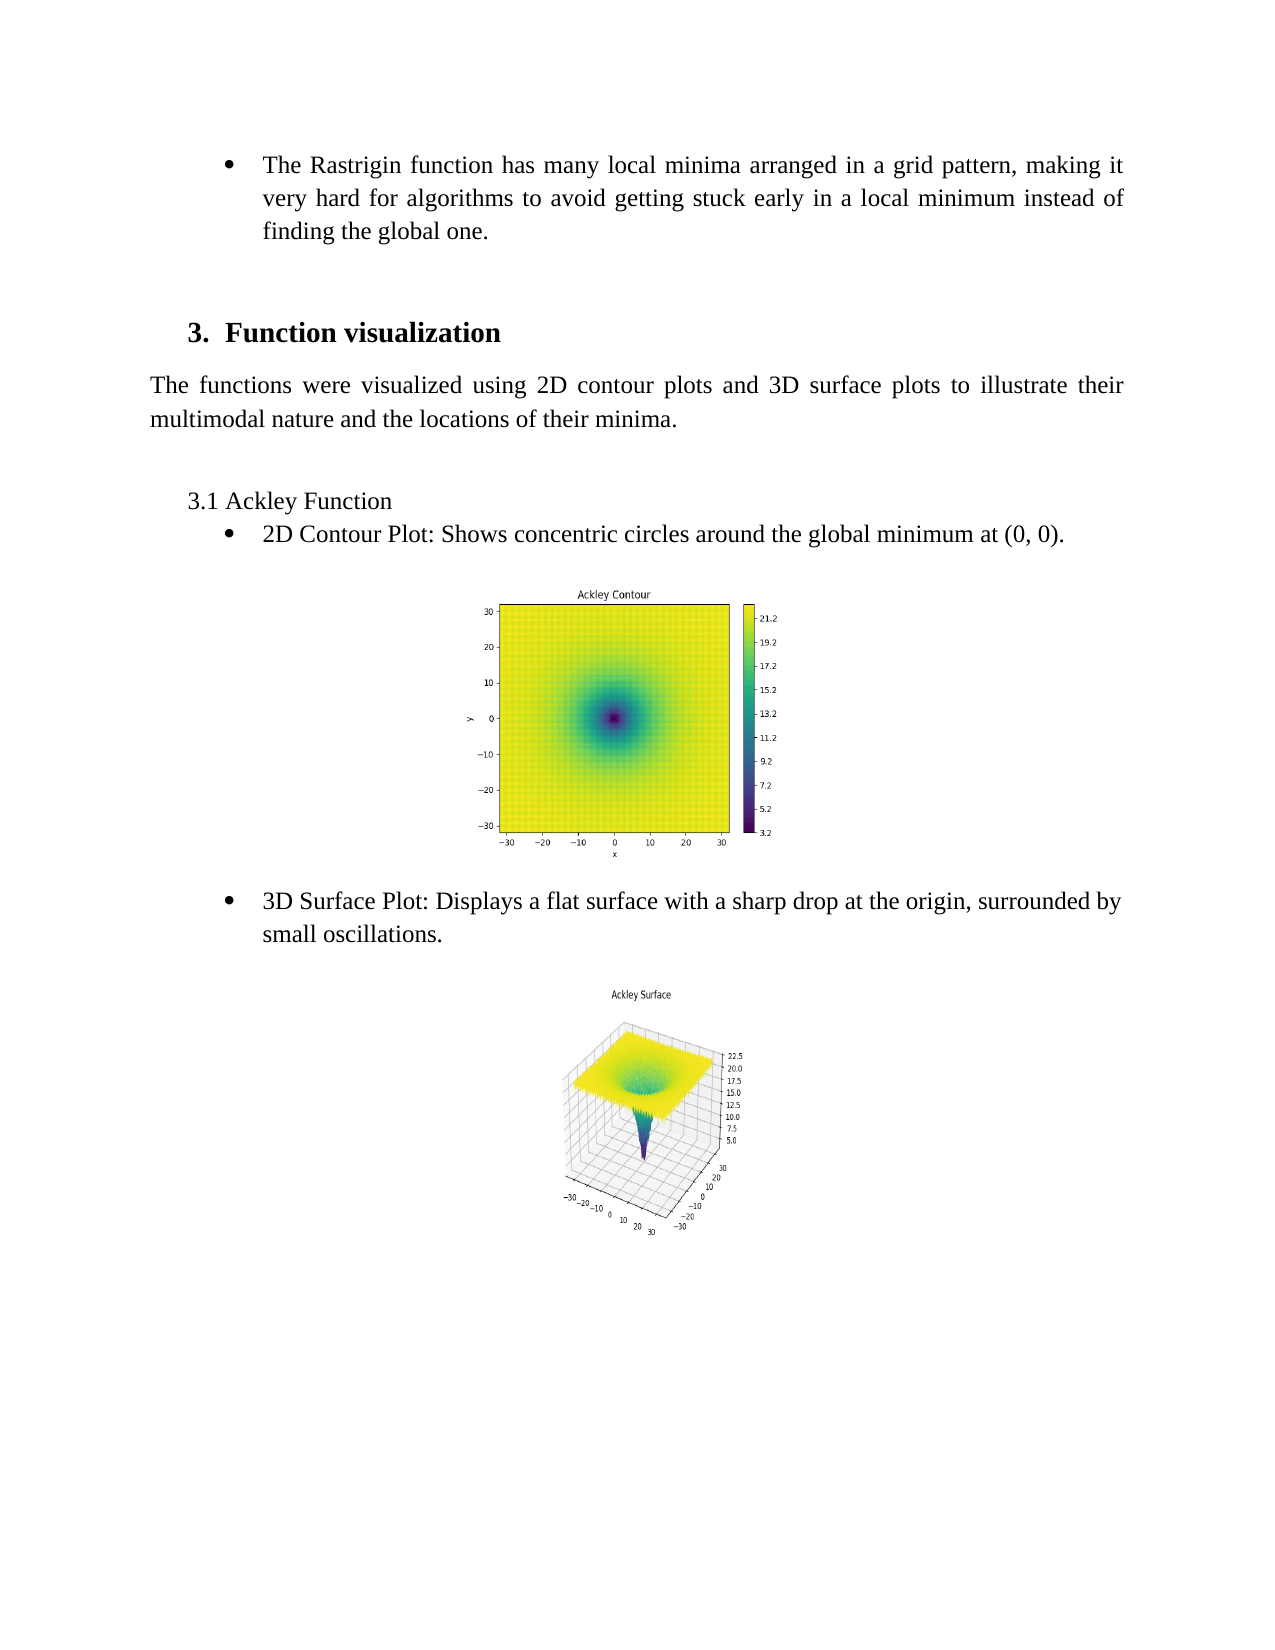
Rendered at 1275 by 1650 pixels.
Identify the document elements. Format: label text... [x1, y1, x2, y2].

list Ackley Function [187, 486, 1125, 515]
text The functions were visualized using 2D contour plots and 3D surface plots to illustrate their multimodal nature and the locations of their minima. [150, 371, 1125, 432]
list Function visualization [187, 315, 1125, 349]
picture [483, 968, 792, 1265]
picture [453, 569, 823, 865]
list 2D Contour Plot: Shows concentric circles around the global minimum at (0, 0). [225, 519, 1125, 548]
list 3D Surface Plot: Displays a flat surface with a sharp drop at the origin, surrounded by small oscillations. [225, 886, 1125, 948]
list The Rastrigin function has many local minima arranged in a grid pattern, making it very hard for algorithms to avoid getting stuck early in a local minimum instead of finding the global one. [225, 150, 1125, 245]
